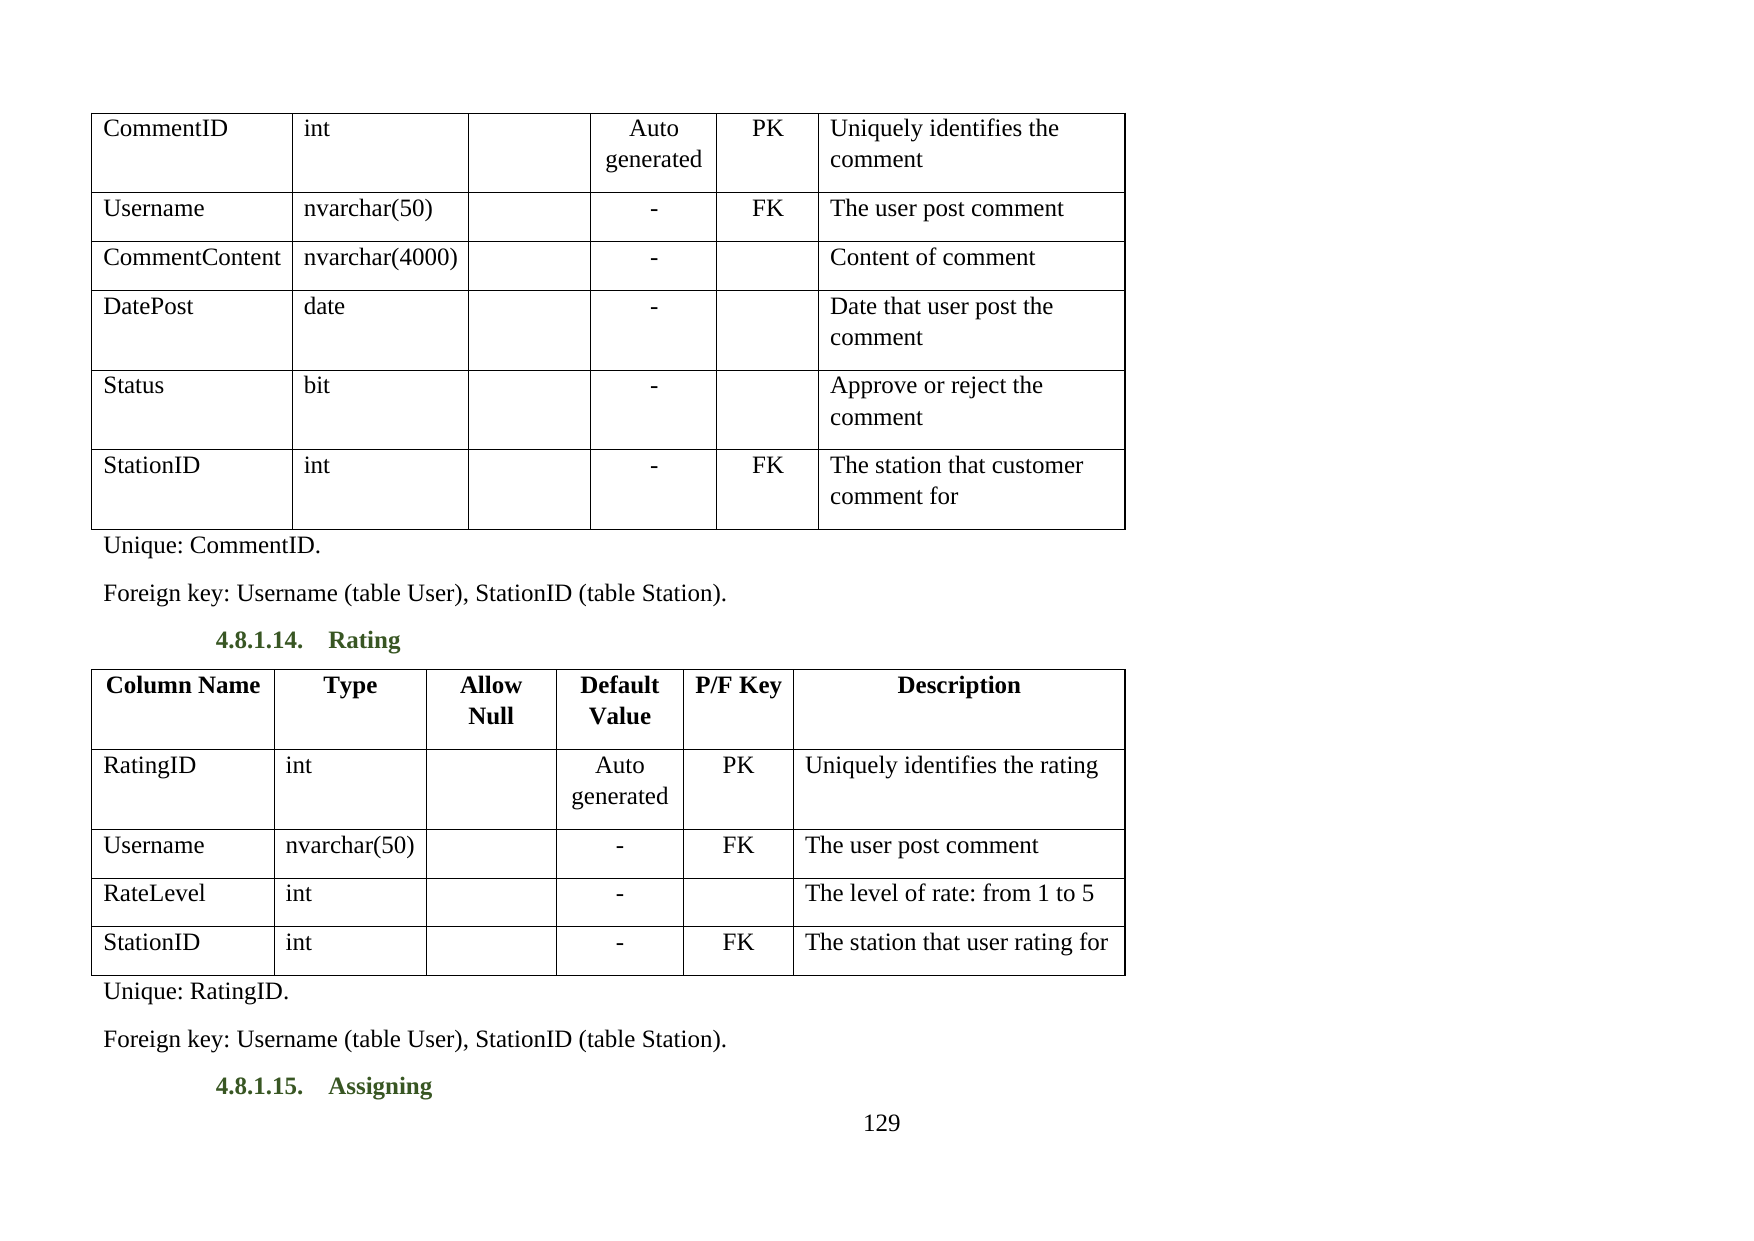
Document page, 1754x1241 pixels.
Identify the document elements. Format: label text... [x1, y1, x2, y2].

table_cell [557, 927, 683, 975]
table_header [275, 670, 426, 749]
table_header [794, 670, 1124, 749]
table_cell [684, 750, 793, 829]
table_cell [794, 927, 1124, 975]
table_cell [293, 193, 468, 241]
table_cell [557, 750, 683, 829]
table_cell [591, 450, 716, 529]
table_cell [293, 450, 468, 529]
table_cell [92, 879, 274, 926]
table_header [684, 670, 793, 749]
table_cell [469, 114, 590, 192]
subtitle Assigning [216, 1071, 1660, 1100]
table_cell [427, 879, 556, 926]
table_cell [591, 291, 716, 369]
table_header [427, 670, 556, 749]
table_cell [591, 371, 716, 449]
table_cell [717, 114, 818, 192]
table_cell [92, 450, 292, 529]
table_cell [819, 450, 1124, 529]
text Unique: RatingID. [103, 976, 1660, 1005]
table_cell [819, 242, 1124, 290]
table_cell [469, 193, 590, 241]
text Foreign key: Username (table User), StationID (table Station). [103, 578, 1660, 607]
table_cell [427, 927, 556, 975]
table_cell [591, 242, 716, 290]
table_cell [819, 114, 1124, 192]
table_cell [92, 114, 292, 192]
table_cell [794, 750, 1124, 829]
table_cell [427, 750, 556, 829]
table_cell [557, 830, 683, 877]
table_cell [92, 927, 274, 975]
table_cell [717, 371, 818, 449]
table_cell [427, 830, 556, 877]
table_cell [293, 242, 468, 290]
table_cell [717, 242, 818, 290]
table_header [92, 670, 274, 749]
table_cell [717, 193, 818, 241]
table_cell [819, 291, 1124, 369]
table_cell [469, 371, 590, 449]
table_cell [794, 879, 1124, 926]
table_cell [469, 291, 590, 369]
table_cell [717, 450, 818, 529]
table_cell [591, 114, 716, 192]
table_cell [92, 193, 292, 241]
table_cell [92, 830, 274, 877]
text Foreign key: Username (table User), StationID (table Station). [103, 1024, 1660, 1052]
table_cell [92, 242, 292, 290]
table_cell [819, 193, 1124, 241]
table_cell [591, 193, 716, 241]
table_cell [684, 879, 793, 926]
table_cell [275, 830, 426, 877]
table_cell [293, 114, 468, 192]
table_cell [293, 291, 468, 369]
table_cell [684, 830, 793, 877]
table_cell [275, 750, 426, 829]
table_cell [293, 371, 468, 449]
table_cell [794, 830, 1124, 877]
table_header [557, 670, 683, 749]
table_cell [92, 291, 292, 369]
text Unique: CommentID. [103, 530, 1660, 559]
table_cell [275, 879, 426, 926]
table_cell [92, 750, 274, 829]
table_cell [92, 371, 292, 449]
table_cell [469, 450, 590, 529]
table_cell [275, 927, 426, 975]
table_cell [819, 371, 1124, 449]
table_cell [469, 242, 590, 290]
subtitle Rating [216, 626, 1660, 654]
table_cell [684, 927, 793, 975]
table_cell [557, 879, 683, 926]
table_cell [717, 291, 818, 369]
